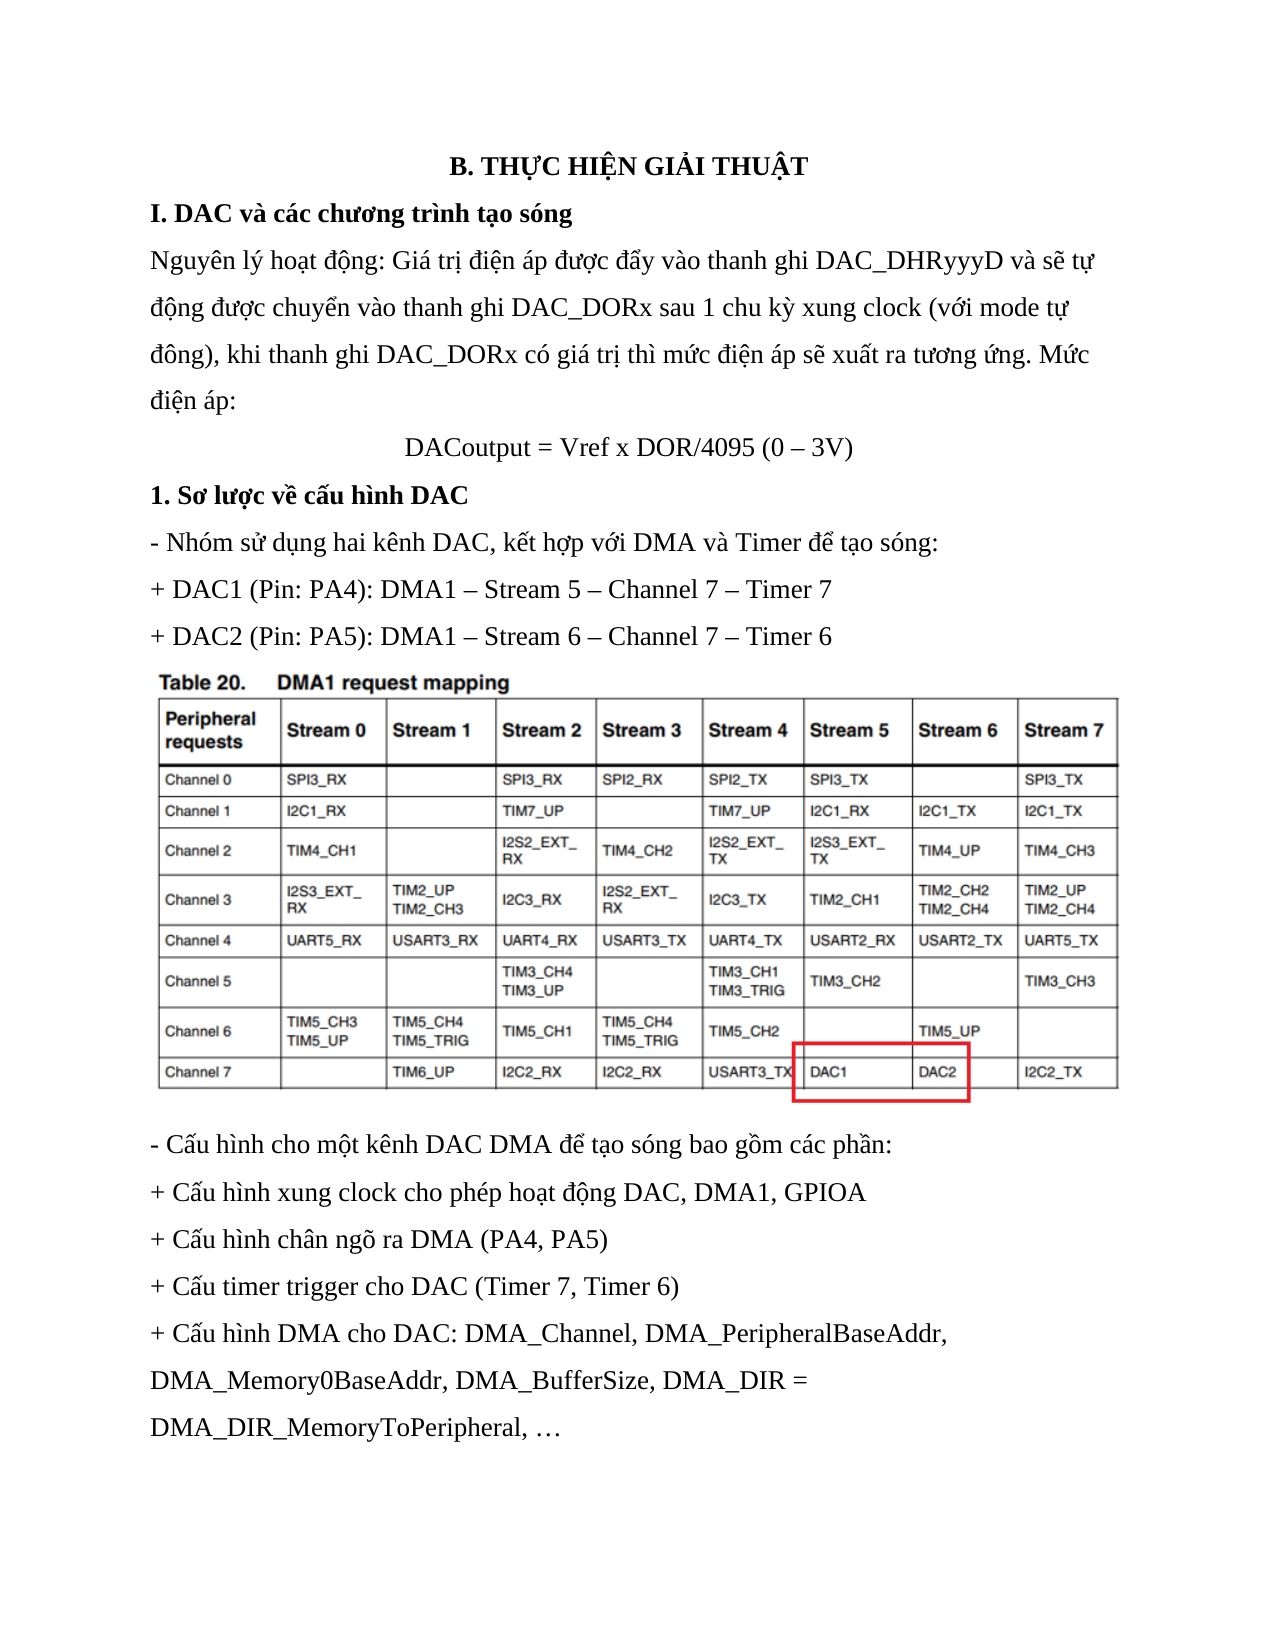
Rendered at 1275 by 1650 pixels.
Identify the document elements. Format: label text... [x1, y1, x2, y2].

text 1. Sơ lược về cấu hình DAC [150, 479, 1108, 510]
text I. DAC và các chương trình tạo sóng [150, 197, 1108, 228]
text - Nhóm sử dụng hai kênh DAC, kết hợp với DMA và Timer để tạo sóng: [150, 526, 1108, 557]
text + Cấu hình chân ngõ ra DMA (PA4, PA5) [150, 1223, 1108, 1254]
text Nguyên lý hoạt động: Giá trị điện áp được đẩy vào thanh ghi DAC_DHRyyyD và sẽ tự động được chuyển vào thanh ghi DAC_DORx sau 1 chu kỳ xung clock (với mode tự đông), khi thanh ghi DAC_DORx có giá trị thì mức điện áp sẽ xuất ra tương ứng. Mức điện áp: [150, 244, 1108, 416]
text B. THỰC HIỆN GIẢI THUẬT [150, 150, 1108, 181]
text + Cấu hình xung clock cho phép hoạt động DAC, DMA1, GPIOA [150, 1176, 1108, 1207]
text + DAC2 (Pin: PA5): DMA1 – Stream 6 – Channel 7 – Timer 6 [150, 620, 1108, 651]
text + DAC1 (Pin: PA4): DMA1 – Stream 5 – Channel 7 – Timer 7 [150, 573, 1108, 604]
picture [150, 667, 1125, 1113]
text - Cấu hình cho một kênh DAC DMA để tạo sóng bao gồm các phần: [150, 1128, 1108, 1160]
text + Cấu timer trigger cho DAC (Timer 7, Timer 6) [150, 1270, 1108, 1301]
text + Cấu hình DMA cho DAC: DMA_Channel, DMA_PeripheralBaseAddr, DMA_Memory0BaseAddr, DMA_BufferSize, DMA_DIR = DMA_DIR_MemoryToPeripheral, … [150, 1317, 1108, 1442]
text DACoutput = Vref x DOR/4095 (0 – 3V) [150, 432, 1108, 463]
